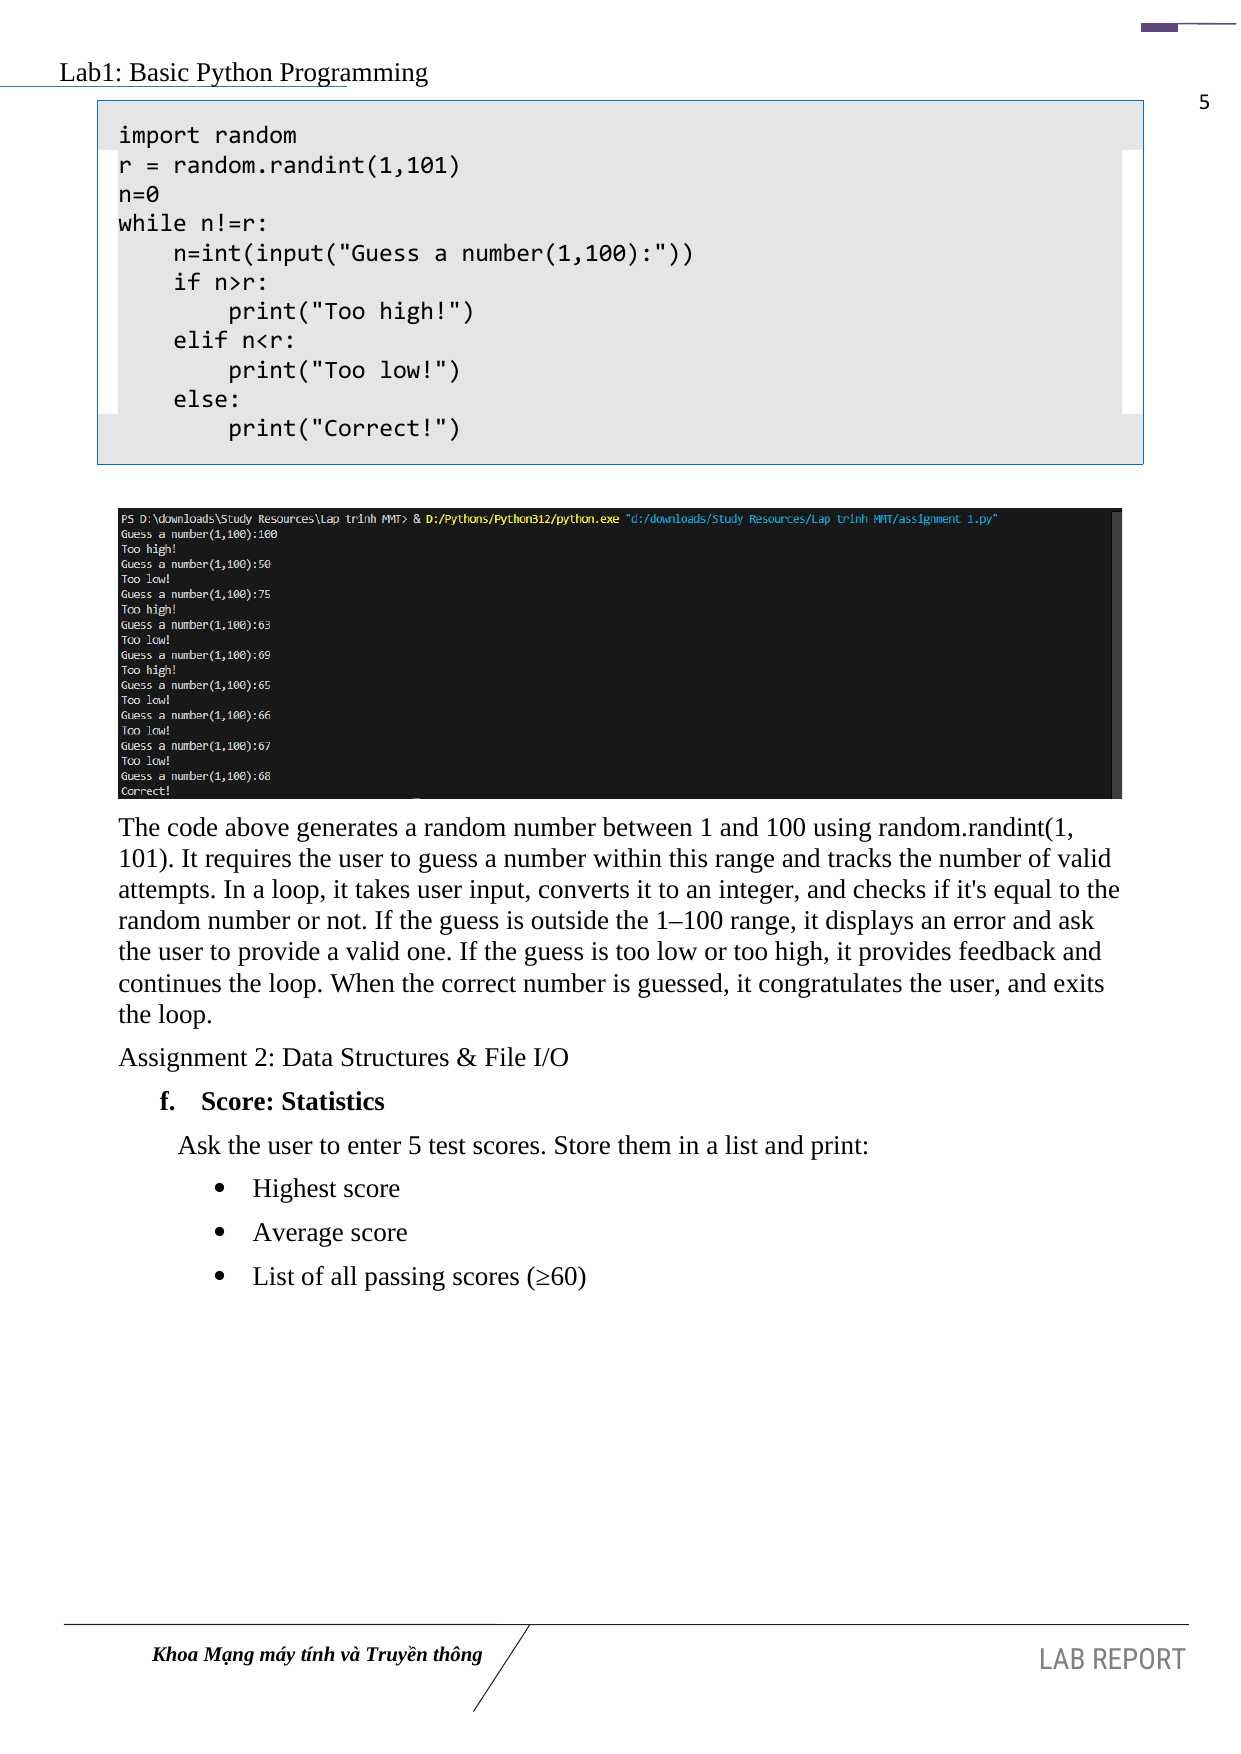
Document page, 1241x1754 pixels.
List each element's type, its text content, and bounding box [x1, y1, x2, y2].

text while n!=r: [118, 209, 1122, 238]
text if n>r: [118, 267, 1122, 297]
text n=int(input("Guess a number(1,100):")) [118, 238, 1122, 267]
text print("Correct!") [98, 392, 1143, 464]
text import random [98, 101, 1143, 150]
list Average score [215, 1216, 1122, 1247]
picture [118, 508, 1123, 799]
subtitle Score: Statistics [159, 1085, 1122, 1116]
text The code above generates a random number between 1 and 100 using random.randint(1, 101). It requires the user to guess a number within this range and tracks the number of valid attempts. In a loop, it takes user input, converts it to an integer, and checks if it's equal to the random number or not. If the guess is outside the 1–100 range, it displays an error and ask the user to provide a valid one. If the guess is too low or too high, it provides feedback and continues the loop. When the correct number is guessed, it congratulates the user, and exits the loop. [118, 811, 1122, 1029]
text r = random.randint(1,101) [118, 150, 1122, 180]
text n=0 [118, 180, 1122, 209]
text print("Too low!") [118, 355, 1122, 384]
list Highest score [215, 1172, 1122, 1204]
text print("Too high!") [118, 297, 1122, 326]
text Assignment 2: Data Structures & File I/O [118, 1041, 1122, 1073]
list List of all passing scores (≥60) [215, 1260, 1122, 1291]
text Ask the user to enter 5 test scores. Store them in a list and print: [118, 1129, 1122, 1160]
text elif n<r: [118, 326, 1122, 355]
